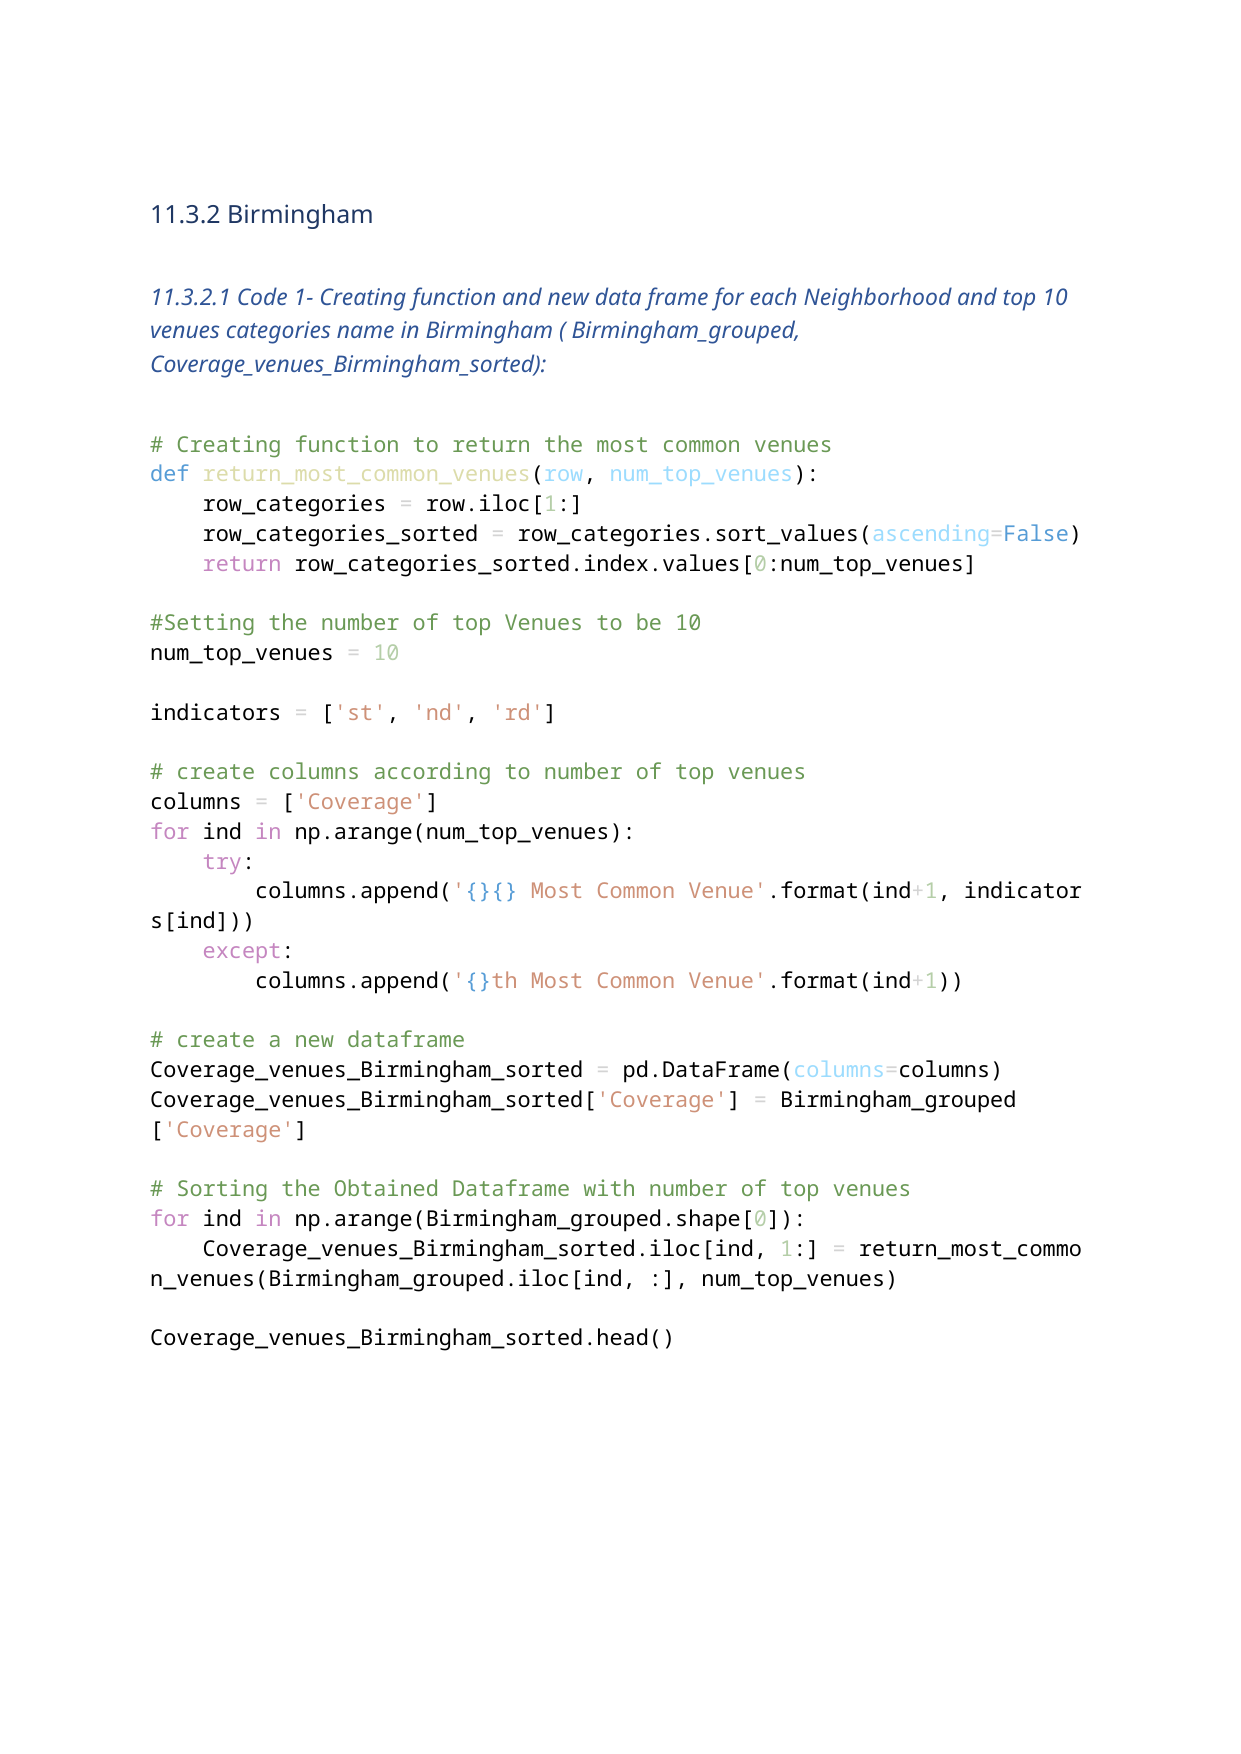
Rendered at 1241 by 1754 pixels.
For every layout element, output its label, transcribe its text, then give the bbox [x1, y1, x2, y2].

text # Creating function to return the most common venues [150, 429, 1090, 458]
text row_categories_sorted = row_categories.sort_values(ascending=False) [150, 518, 1090, 548]
text for ind in np.arange(Birmingham_grouped.shape[0]): [150, 1203, 1090, 1233]
text columns.append('{}th Most Common Venue'.format(ind+1)) [150, 965, 1090, 995]
subtitle 11.3.2 Birmingham [150, 197, 1090, 231]
text columns.append('{}{} Most Common Venue'.format(ind+1, indicators[ind])) [150, 876, 1090, 935]
text except: [150, 935, 1090, 965]
text return row_categories_sorted.index.values[0:num_top_venues] [150, 548, 1090, 578]
text num_top_venues = 10 [150, 637, 1090, 667]
text Coverage_venues_Birmingham_sorted.iloc[ind, 1:] = return_most_common_venues(Birmingham_grouped.iloc[ind, :], num_top_venues) [150, 1233, 1090, 1293]
text Coverage_venues_Birmingham_sorted.head() [150, 1322, 1090, 1352]
text for ind in np.arange(num_top_venues): [150, 816, 1090, 846]
text row_categories = row.iloc[1:] [150, 488, 1090, 518]
text # create a new dataframe [150, 1024, 1090, 1054]
text Coverage_venues_Birmingham_sorted['Coverage'] = Birmingham_grouped['Coverage'] [150, 1084, 1090, 1144]
text indicators = ['st', 'nd', 'rd'] [150, 697, 1090, 727]
text #Setting the number of top Venues to be 10 [150, 607, 1090, 637]
text # create columns according to number of top venues [150, 756, 1090, 786]
text try: [150, 846, 1090, 876]
subtitle 11.3.2.1 Code 1- Creating function and new data frame for each Neighborhood and top 10 venues categories name in Birmingham ( Birmingham_grouped, Coverage_venues_Birmingham_sorted): [150, 281, 1090, 379]
text columns = ['Coverage'] [150, 786, 1090, 816]
text Coverage_venues_Birmingham_sorted = pd.DataFrame(columns=columns) [150, 1054, 1090, 1084]
text # Sorting the Obtained Dataframe with number of top venues [150, 1173, 1090, 1203]
text def return_most_common_venues(row, num_top_venues): [150, 458, 1090, 488]
